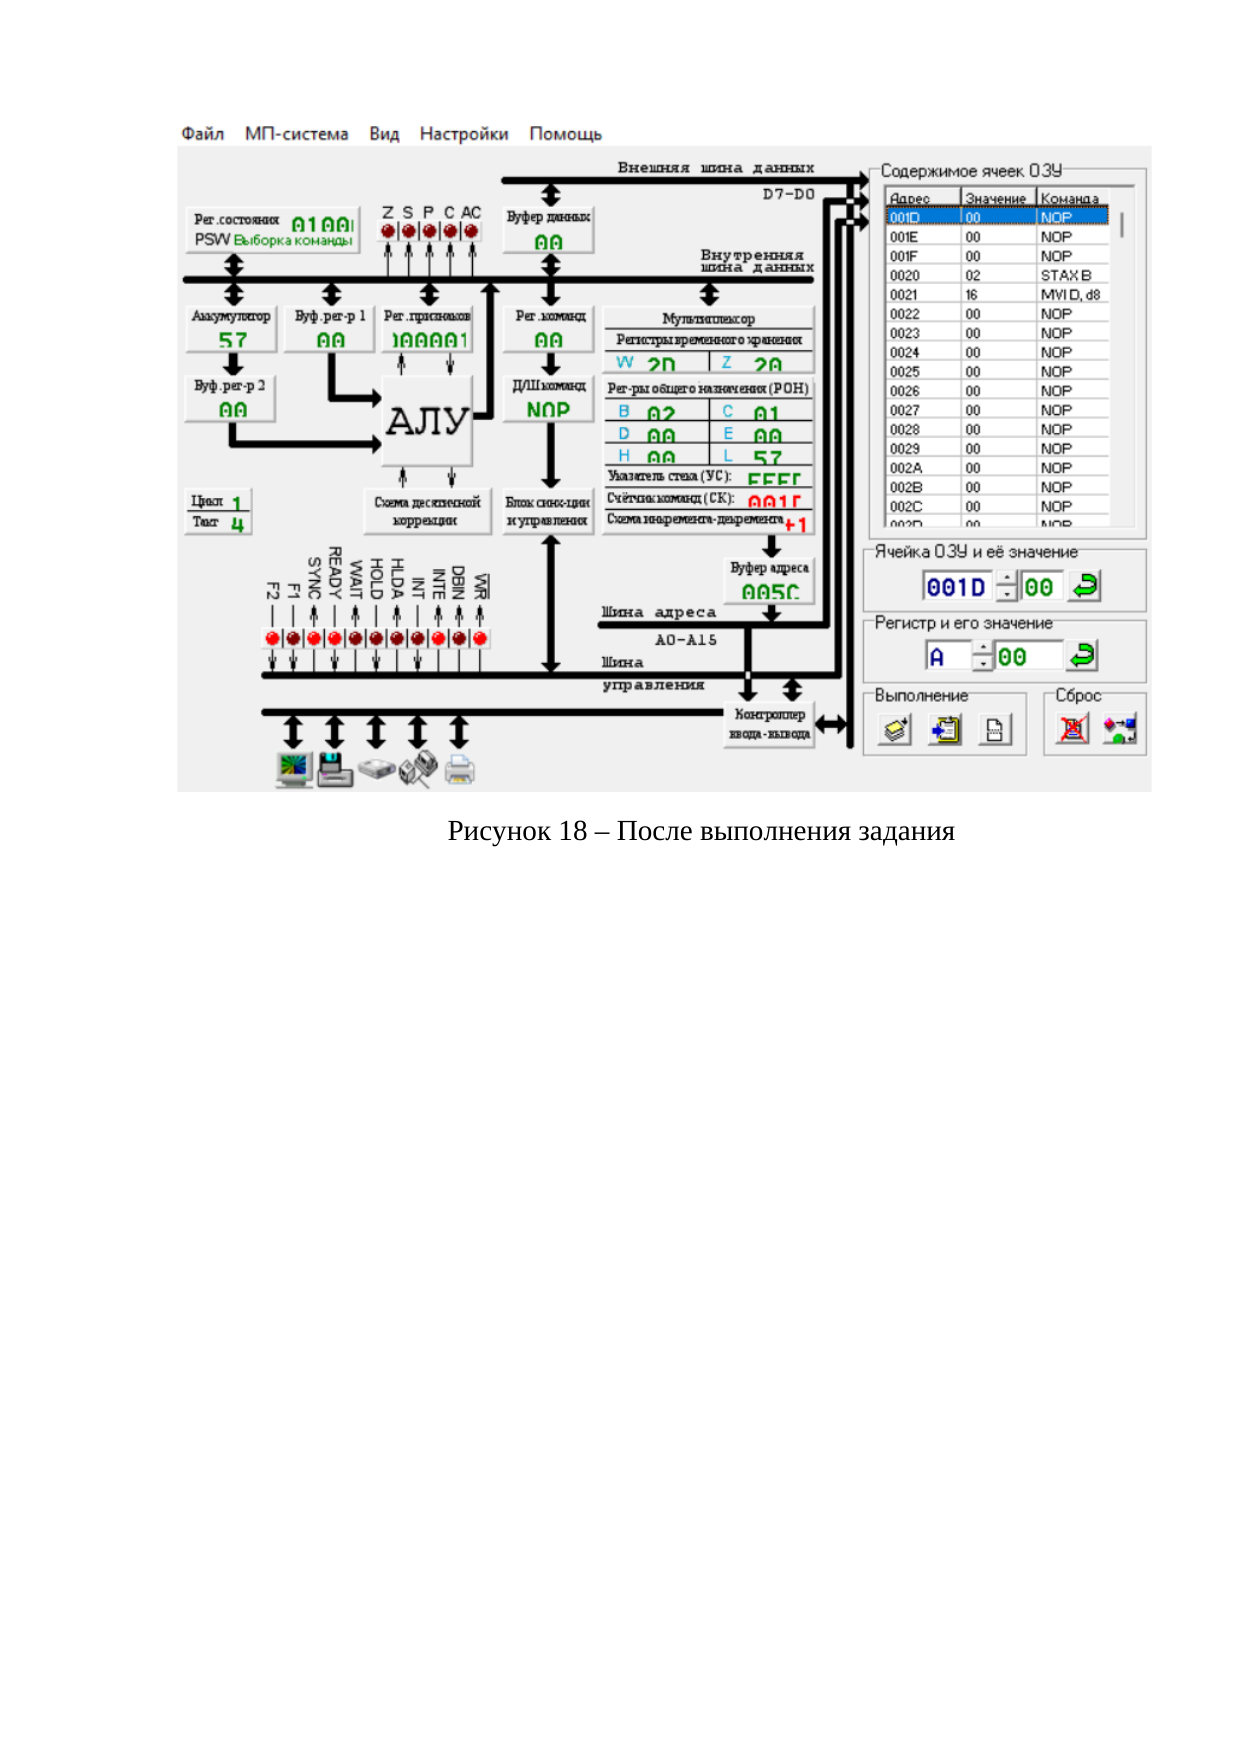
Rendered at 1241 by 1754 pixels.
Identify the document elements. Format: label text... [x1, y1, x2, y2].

picture [177, 118, 1152, 792]
text Рисунок 18 – После выполнения задания [177, 813, 1152, 846]
